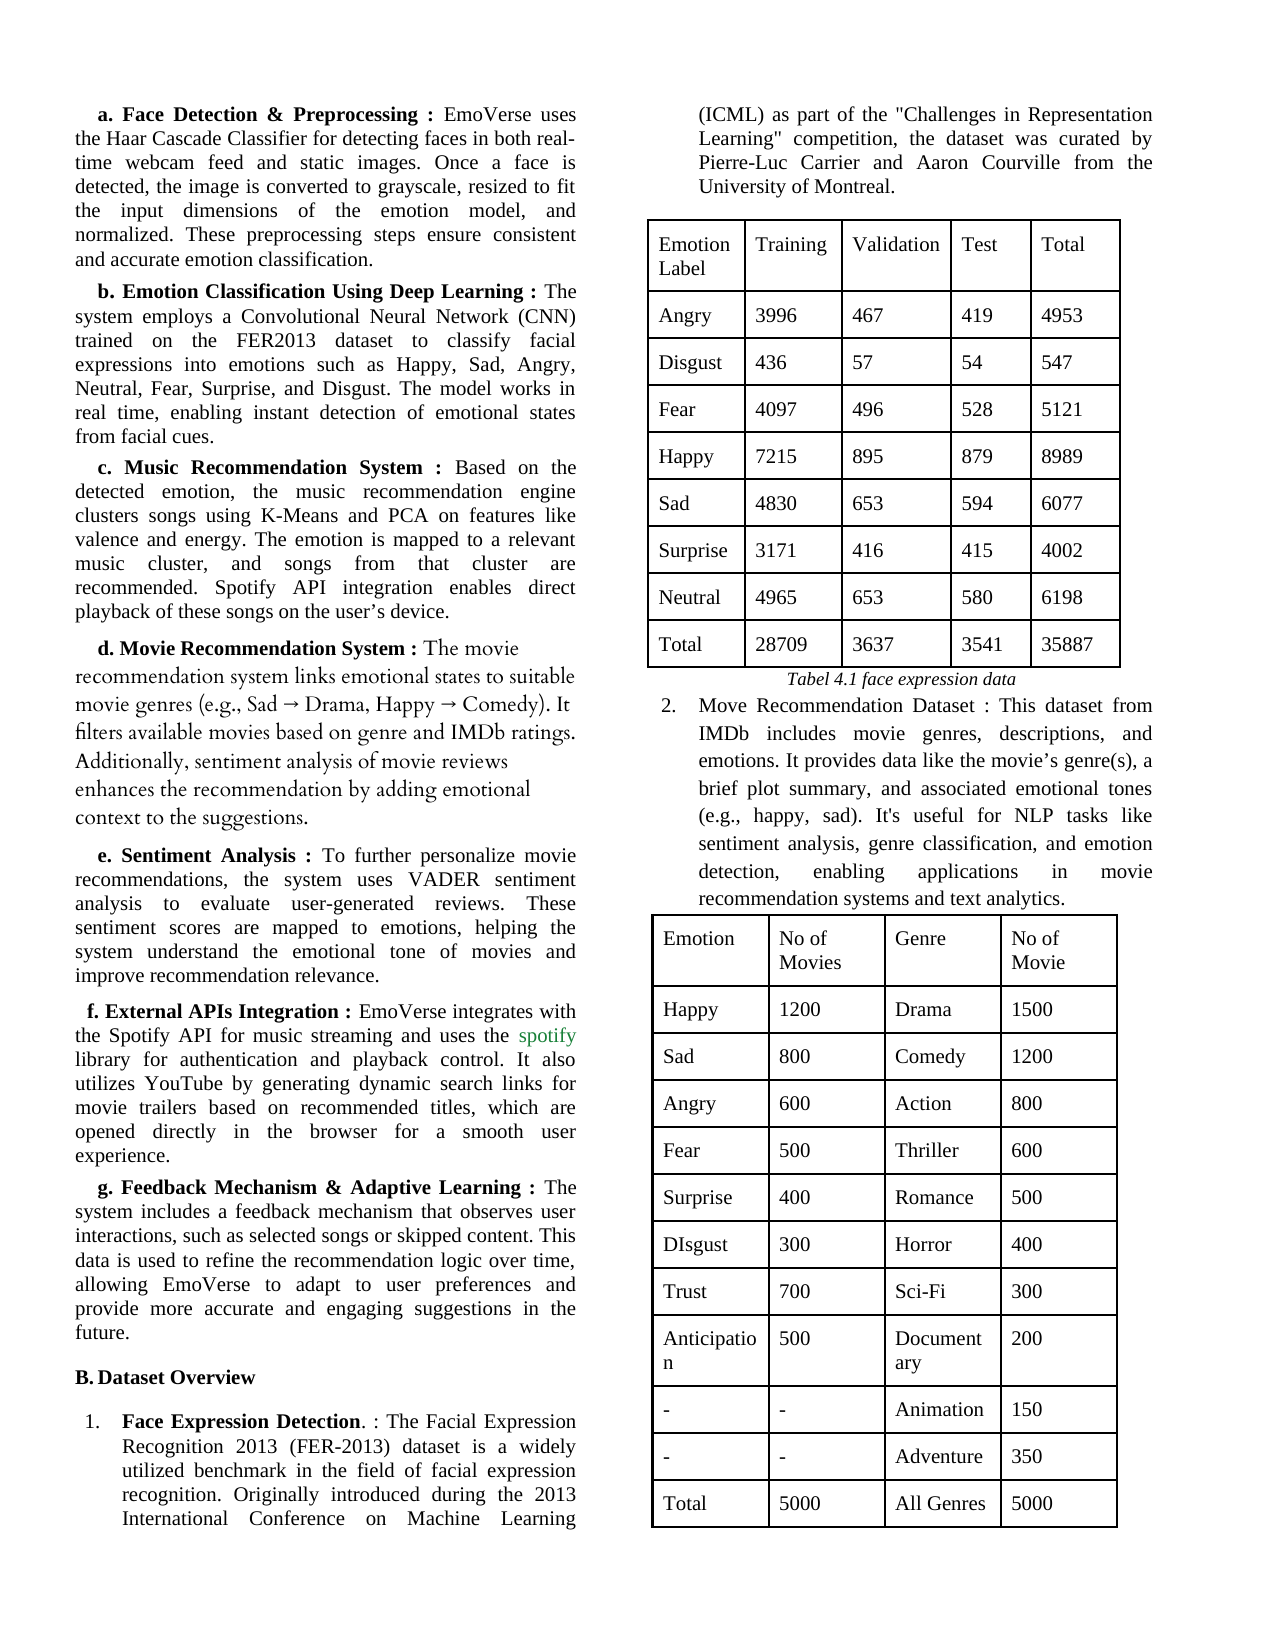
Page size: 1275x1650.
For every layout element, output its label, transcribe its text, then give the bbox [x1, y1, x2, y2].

table_cell Drama [886, 987, 1000, 1032]
table_cell 8989 [1032, 433, 1119, 478]
table_cell Total [654, 1481, 768, 1526]
table_cell 4965 [746, 574, 841, 619]
table_cell Sad [649, 480, 744, 525]
table_cell 6198 [1032, 574, 1119, 619]
table_cell 1200 [770, 987, 884, 1032]
table_cell Comedy [886, 1034, 1000, 1079]
subtitle e. Sentiment Analysis : To further personalize movie recommendations, the system uses VADER sentiment analysis to evaluate user-generated reviews. These sentiment scores are mapped to emotions, helping the system understand the emotional tone of movies and improve recommendation relevance. [75, 843, 576, 987]
table_cell Horror [886, 1222, 1000, 1267]
text Tabel 4.1 face expression data [651, 668, 1153, 690]
table_cell Surprise [654, 1175, 768, 1220]
subtitle a. Face Detection & Preprocessing : EmoVerse uses the Haar Cascade Classifier for detecting faces in both real-time webcam feed and static images. Once a face is detected, the image is converted to grayscale, resized to fit the input dimensions of the emotion model, and normalized. These preprocessing steps ensure consistent and accurate emotion classification. [75, 102, 576, 271]
table_cell 1500 [1002, 987, 1116, 1032]
table_cell 500 [770, 1316, 884, 1385]
table_cell Disgust [649, 339, 744, 384]
list Face Expression Detection. : The Facial Expression Recognition 2013 (FER-2013) dataset is a widely utilized benchmark in the field of facial expression recognition. Originally introduced during the 2013 International Conference on Machine Learning (ICML) as part of the "Challenges in Representation Learning" competition, the dataset was curated by Pierre-Luc Carrier and Aaron Courville from the University of Montreal. [661, 102, 1153, 198]
subtitle c. Music Recommendation System : Based on the detected emotion, the music recommendation engine clusters songs using K-Means and PCA on features like valence and energy. The emotion is mapped to a relevant music cluster, and songs from that cluster are recommended. Spotify API integration enables direct playback of these songs on the user’s device. [75, 455, 576, 623]
table_cell 200 [1002, 1316, 1116, 1385]
table_cell 580 [952, 574, 1030, 619]
table_cell 594 [952, 480, 1030, 525]
table_cell 4830 [746, 480, 841, 525]
table_cell Happy [649, 433, 744, 478]
table_cell All Genres [886, 1481, 1000, 1526]
table_cell 3171 [746, 527, 841, 572]
table_cell 300 [770, 1222, 884, 1267]
table_cell 416 [843, 527, 950, 572]
table_cell 3637 [843, 621, 950, 666]
table_cell - [770, 1387, 884, 1432]
table_cell 350 [1002, 1434, 1116, 1479]
table_cell Adventure [886, 1434, 1000, 1479]
table_cell Thriller [886, 1128, 1000, 1173]
table_header Total [1032, 221, 1119, 290]
table_cell 500 [770, 1128, 884, 1173]
table_cell Neutral [649, 574, 744, 619]
table_cell 500 [1002, 1175, 1116, 1220]
table_header Emotion Label [649, 221, 744, 290]
table_cell 150 [1002, 1387, 1116, 1432]
table_header No of Movies [770, 916, 884, 985]
table_cell 5000 [770, 1481, 884, 1526]
table_cell 28709 [746, 621, 841, 666]
table_cell Animation [886, 1387, 1000, 1432]
subtitle d. Movie Recommendation System : The movie recommendation system links emotional states to suitable movie genres (e.g., Sad → Drama, Happy → Comedy). It filters available movies based on genre and IMDb ratings. Additionally, sentiment analysis of movie reviews enhances the recommendation by adding emotional context to the suggestions. [75, 634, 576, 832]
table_cell 419 [952, 292, 1030, 337]
table_cell 653 [843, 574, 950, 619]
table_cell 7215 [746, 433, 841, 478]
table_cell Surprise [649, 527, 744, 572]
subtitle b. Emotion Classification Using Deep Learning : The system employs a Convolutional Neural Network (CNN) trained on the FER2013 dataset to classify facial expressions into emotions such as Happy, Sad, Angry, Neutral, Fear, Surprise, and Disgust. The model works in real time, enabling instant detection of emotional states from facial cues. [75, 277, 576, 448]
table_cell Happy [654, 987, 768, 1032]
table_cell 528 [952, 386, 1030, 431]
table_cell Documentary [886, 1316, 1000, 1385]
table_cell 54 [952, 339, 1030, 384]
table_cell 700 [770, 1269, 884, 1314]
table_cell 467 [843, 292, 950, 337]
subtitle f. External APIs Integration : EmoVerse integrates with the Spotify API for music streaming and uses the spotify library for authentication and playback control. It also utilizes YouTube by generating dynamic search links for movie trailers based on recommended titles, which are opened directly in the browser for a smooth user experience. [75, 998, 576, 1167]
table_header Genre [886, 916, 1000, 985]
table_cell 35887 [1032, 621, 1119, 666]
table_cell 3996 [746, 292, 841, 337]
table_cell 400 [770, 1175, 884, 1220]
table_header Validation [843, 221, 950, 290]
table_cell 6077 [1032, 480, 1119, 525]
table_header No of Movie [1002, 916, 1116, 985]
table_cell 57 [843, 339, 950, 384]
table_cell 3541 [952, 621, 1030, 666]
table_cell Anticipation [654, 1316, 768, 1385]
table_cell 800 [1002, 1081, 1116, 1126]
table_cell - [770, 1434, 884, 1479]
table_cell Sci-Fi [886, 1269, 1000, 1314]
table_header Test [952, 221, 1030, 290]
table_header Training [746, 221, 841, 290]
table_cell 600 [1002, 1128, 1116, 1173]
table_cell Total [649, 621, 744, 666]
table_cell 547 [1032, 339, 1119, 384]
table_cell 800 [770, 1034, 884, 1079]
table_cell 4097 [746, 386, 841, 431]
table_header Emotion [654, 916, 768, 985]
table_cell 1200 [1002, 1034, 1116, 1079]
table_cell Fear [654, 1128, 768, 1173]
subtitle g. Feedback Mechanism & Adaptive Learning : The system includes a feedback mechanism that observes user interactions, such as selected songs or skipped content. This data is used to refine the recommendation logic over time, allowing EmoVerse to adapt to user preferences and provide more accurate and engaging suggestions in the future. [75, 1175, 576, 1344]
table_cell Action [886, 1081, 1000, 1126]
list Dataset Overview [75, 1364, 576, 1389]
table_cell 415 [952, 527, 1030, 572]
list Move Recommendation Dataset : This dataset from IMDb includes movie genres, descriptions, and emotions. It provides data like the movie’s genre(s), a brief plot summary, and associated emotional tones (e.g., happy, sad). It's useful for NLP tasks like sentiment analysis, genre classification, and emotion detection, enabling applications in movie recommendation systems and text analytics. [661, 693, 1153, 910]
table_cell 653 [843, 480, 950, 525]
table_cell - [654, 1387, 768, 1432]
table_cell 496 [843, 386, 950, 431]
table_cell 895 [843, 433, 950, 478]
table_cell Romance [886, 1175, 1000, 1220]
table_cell 300 [1002, 1269, 1116, 1314]
table_cell 5000 [1002, 1481, 1116, 1526]
table_cell DIsgust [654, 1222, 768, 1267]
table_cell 879 [952, 433, 1030, 478]
table_cell 436 [746, 339, 841, 384]
table_cell Angry [649, 292, 744, 337]
table_cell Sad [654, 1034, 768, 1079]
table_cell 4002 [1032, 527, 1119, 572]
table_cell Trust [654, 1269, 768, 1314]
table_cell Angry [654, 1081, 768, 1126]
table_cell Fear [649, 386, 744, 431]
list Face Expression Detection. : The Facial Expression Recognition 2013 (FER-2013) dataset is a widely utilized benchmark in the field of facial expression recognition. Originally introduced during the 2013 International Conference on Machine Learning (ICML) as part of the "Challenges in Representation Learning" competition, the dataset was curated by Pierre-Luc Carrier and Aaron Courville from the University of Montreal. [84, 1409, 576, 1530]
table_cell - [654, 1434, 768, 1479]
table_cell 4953 [1032, 292, 1119, 337]
table_cell 5121 [1032, 386, 1119, 431]
table_cell 400 [1002, 1222, 1116, 1267]
table_cell 600 [770, 1081, 884, 1126]
